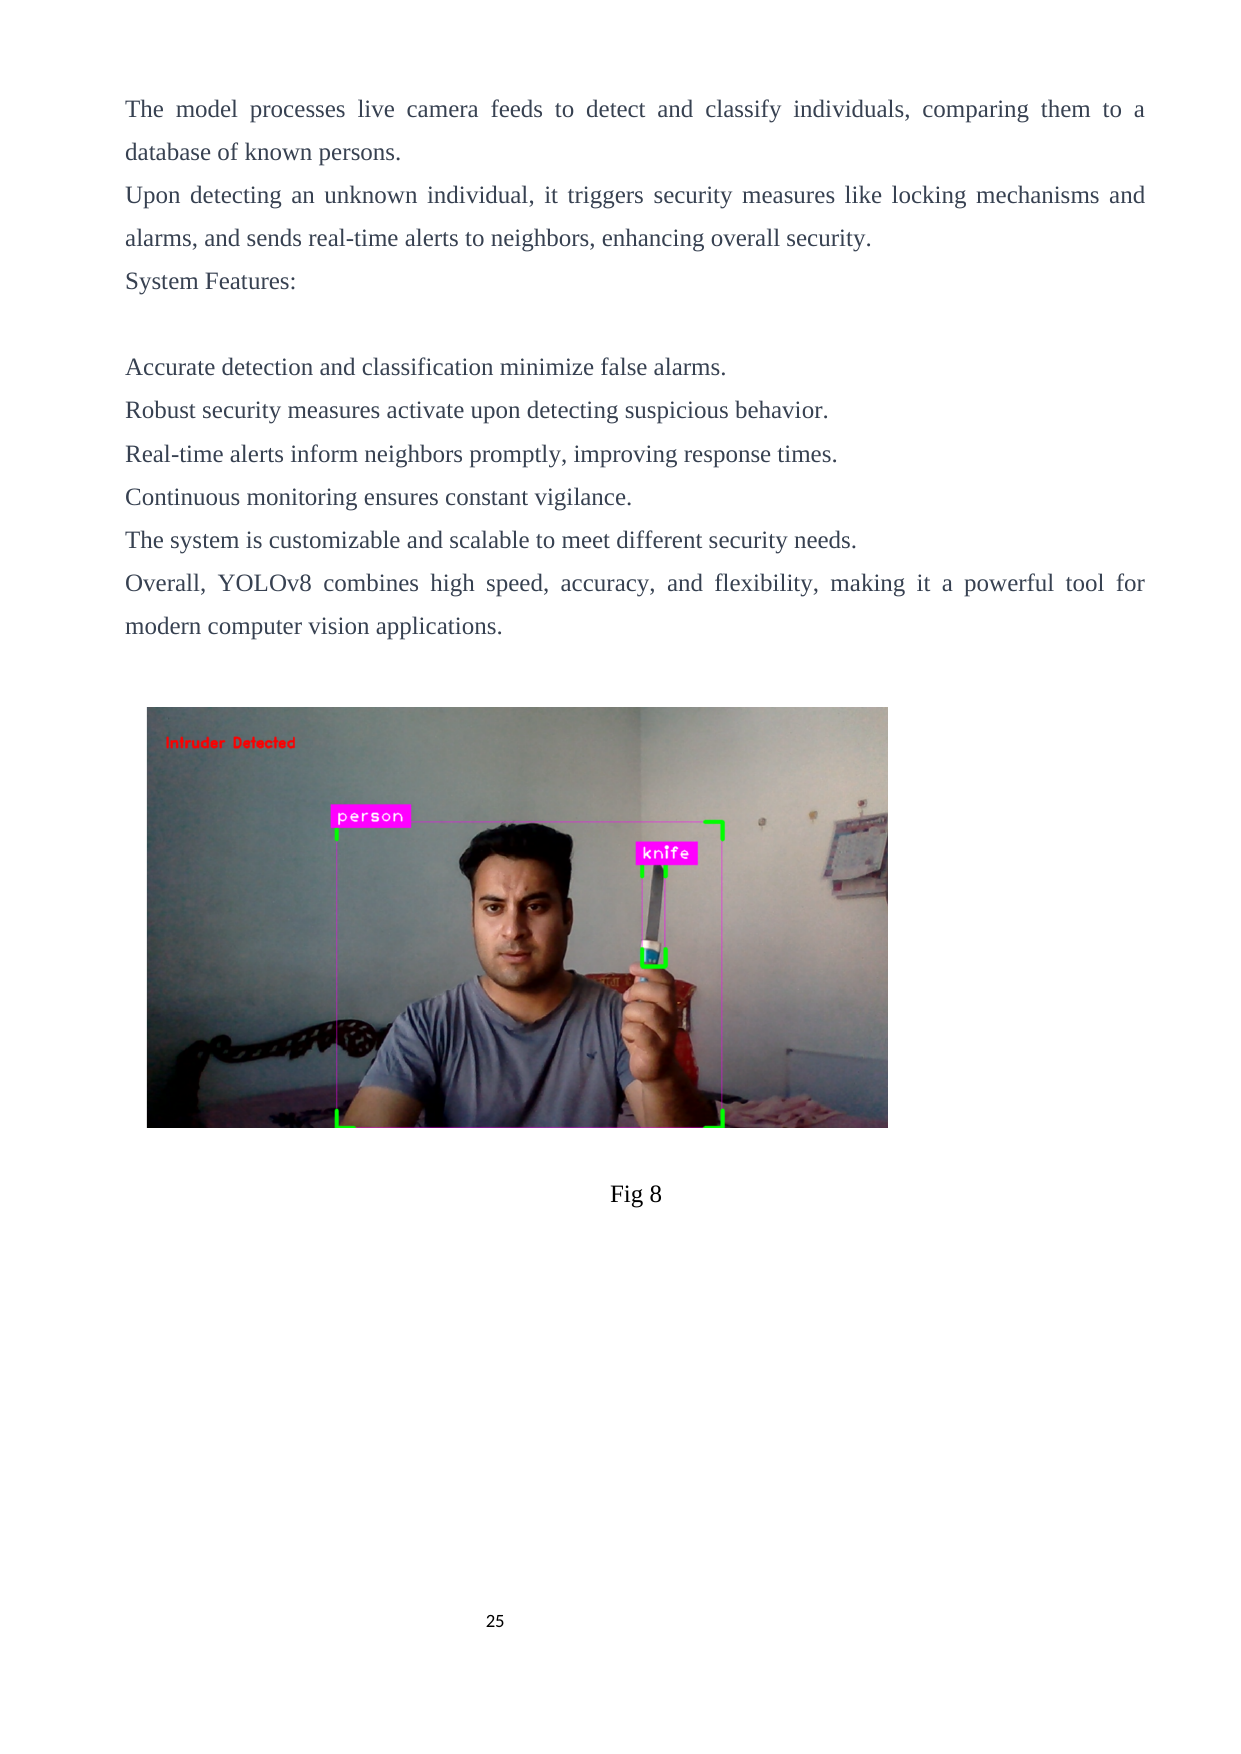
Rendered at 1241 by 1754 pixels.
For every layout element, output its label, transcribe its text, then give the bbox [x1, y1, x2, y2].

text The model processes live camera feeds to detect and classify individuals, comparing them to a database of known persons. [125, 94, 1146, 166]
text Accurate detection and classification minimize false alarms. [125, 352, 1146, 381]
picture [145, 707, 888, 1127]
text The system is customizable and scalable to meet different security needs. [125, 525, 1146, 554]
text Robust security measures activate upon detecting suspicious behavior. [125, 396, 1146, 424]
text System Features: [125, 266, 1146, 295]
text Upon detecting an unknown individual, it triggers security measures like locking mechanisms and alarms, and sends real-time alerts to neighbors, enhancing overall security. [125, 180, 1146, 252]
text Overall, YOLOv8 combines high speed, accuracy, and flexibility, making it a powerful tool for modern computer vision applications. [125, 568, 1146, 640]
text Continuous monitoring ensures constant vigilance. [125, 482, 1146, 511]
text Real-time alerts inform neighbors promptly, improving response times. [125, 439, 1146, 467]
text Fig 8 [125, 1179, 1146, 1208]
